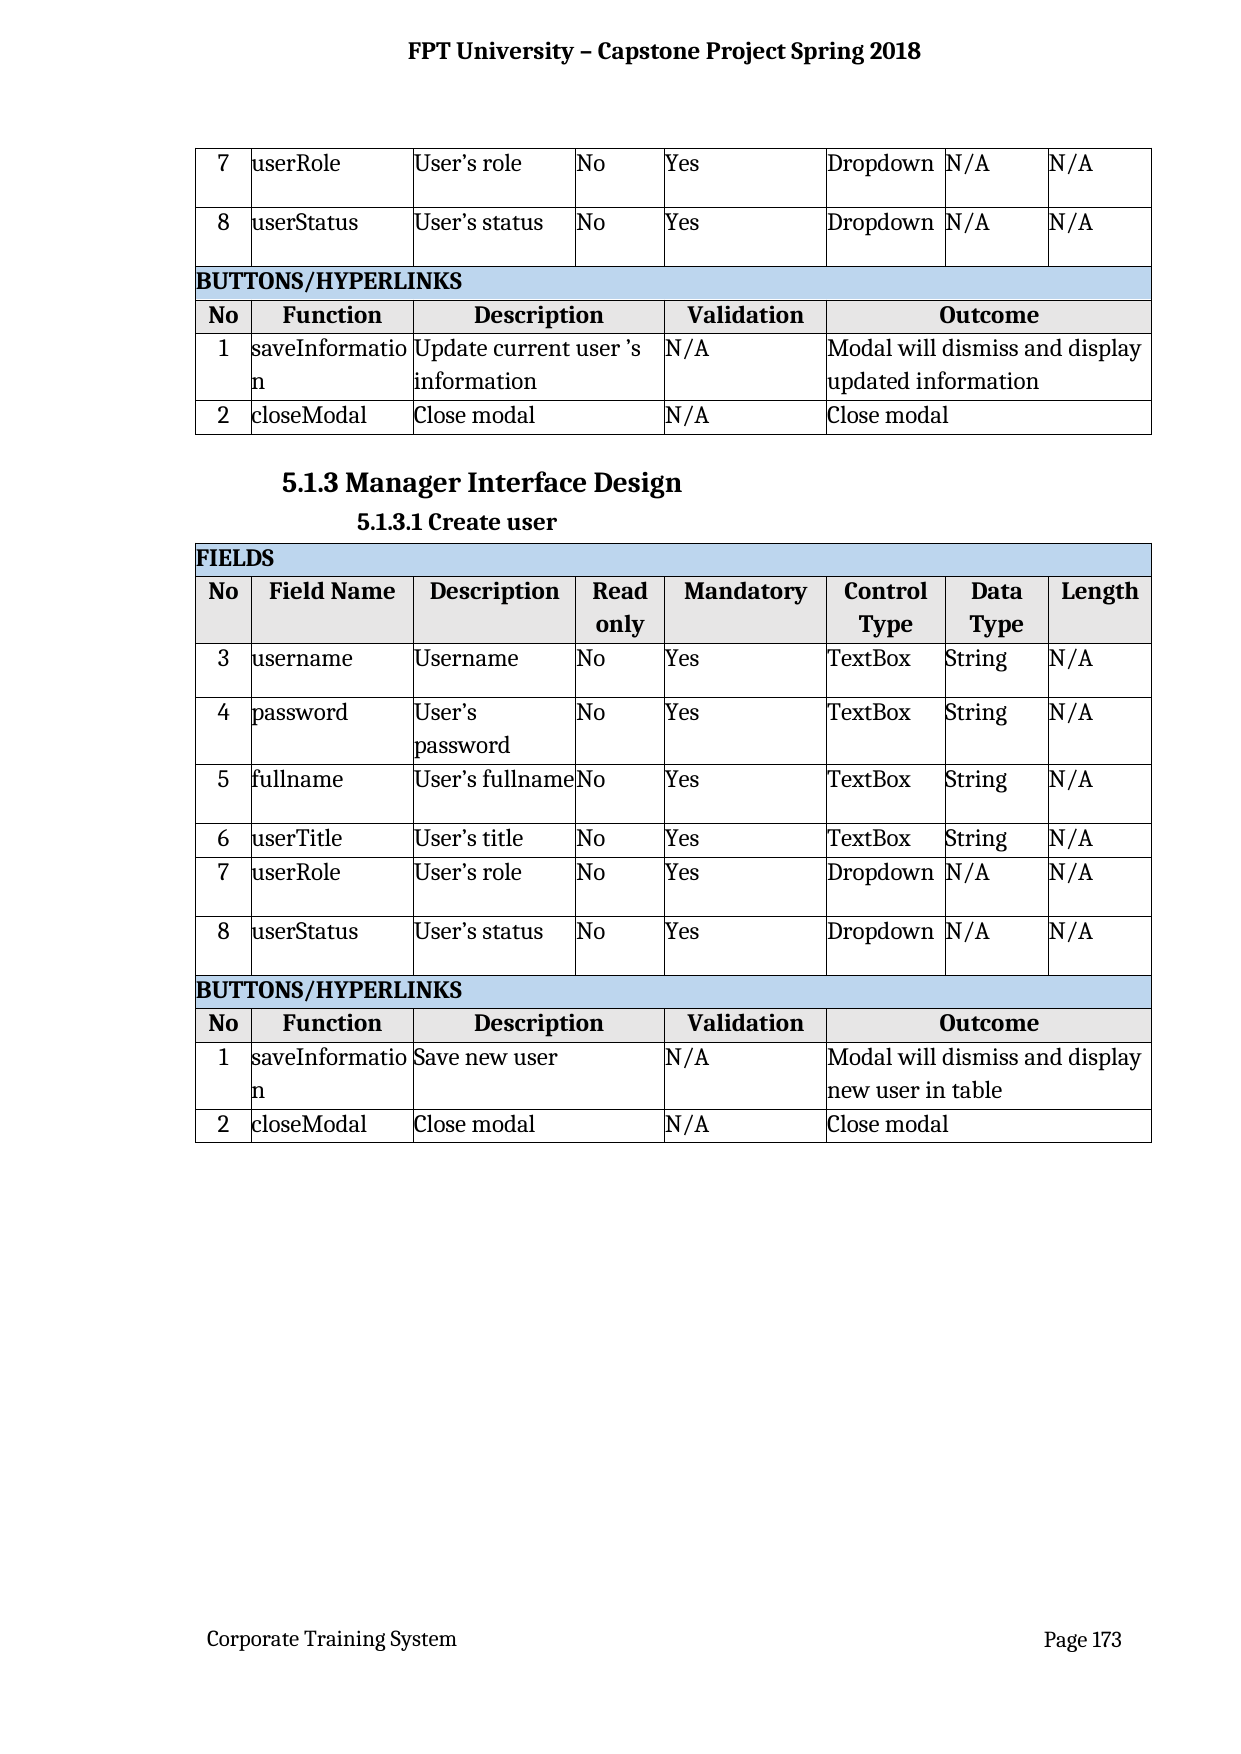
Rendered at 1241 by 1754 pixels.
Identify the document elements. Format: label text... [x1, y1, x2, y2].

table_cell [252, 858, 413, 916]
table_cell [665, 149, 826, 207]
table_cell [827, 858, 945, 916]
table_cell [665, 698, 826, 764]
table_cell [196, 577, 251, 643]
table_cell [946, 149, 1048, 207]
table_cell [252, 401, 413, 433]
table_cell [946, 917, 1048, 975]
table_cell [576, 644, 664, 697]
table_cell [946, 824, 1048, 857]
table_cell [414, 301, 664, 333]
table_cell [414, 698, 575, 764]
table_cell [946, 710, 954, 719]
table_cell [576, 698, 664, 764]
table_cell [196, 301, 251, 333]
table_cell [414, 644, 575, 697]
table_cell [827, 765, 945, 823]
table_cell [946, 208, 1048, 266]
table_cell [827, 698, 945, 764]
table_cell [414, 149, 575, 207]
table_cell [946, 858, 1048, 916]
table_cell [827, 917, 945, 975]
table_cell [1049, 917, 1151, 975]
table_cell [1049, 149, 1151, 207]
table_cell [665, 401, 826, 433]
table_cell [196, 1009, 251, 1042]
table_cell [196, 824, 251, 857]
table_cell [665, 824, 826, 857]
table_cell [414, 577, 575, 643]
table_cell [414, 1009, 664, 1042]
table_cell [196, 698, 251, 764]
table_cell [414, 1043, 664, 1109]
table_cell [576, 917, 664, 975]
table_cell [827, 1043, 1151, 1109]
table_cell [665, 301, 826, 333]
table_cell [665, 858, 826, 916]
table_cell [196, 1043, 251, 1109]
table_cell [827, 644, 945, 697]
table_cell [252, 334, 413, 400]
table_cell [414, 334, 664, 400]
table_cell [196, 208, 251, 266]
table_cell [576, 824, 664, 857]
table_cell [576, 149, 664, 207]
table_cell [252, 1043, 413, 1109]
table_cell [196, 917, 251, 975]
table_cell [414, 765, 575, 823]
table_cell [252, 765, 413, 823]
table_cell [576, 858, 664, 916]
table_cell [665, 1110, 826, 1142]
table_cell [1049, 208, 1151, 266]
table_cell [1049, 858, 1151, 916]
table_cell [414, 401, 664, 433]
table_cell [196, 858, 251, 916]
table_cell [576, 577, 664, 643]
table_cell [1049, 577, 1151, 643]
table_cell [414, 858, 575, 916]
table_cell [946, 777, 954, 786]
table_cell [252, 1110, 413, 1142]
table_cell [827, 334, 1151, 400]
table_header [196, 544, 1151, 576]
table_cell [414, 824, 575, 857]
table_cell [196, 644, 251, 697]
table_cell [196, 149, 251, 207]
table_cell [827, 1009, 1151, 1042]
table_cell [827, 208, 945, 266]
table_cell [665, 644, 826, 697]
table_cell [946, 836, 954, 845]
subtitle 5.1.3 Manager Interface Design [282, 467, 1124, 500]
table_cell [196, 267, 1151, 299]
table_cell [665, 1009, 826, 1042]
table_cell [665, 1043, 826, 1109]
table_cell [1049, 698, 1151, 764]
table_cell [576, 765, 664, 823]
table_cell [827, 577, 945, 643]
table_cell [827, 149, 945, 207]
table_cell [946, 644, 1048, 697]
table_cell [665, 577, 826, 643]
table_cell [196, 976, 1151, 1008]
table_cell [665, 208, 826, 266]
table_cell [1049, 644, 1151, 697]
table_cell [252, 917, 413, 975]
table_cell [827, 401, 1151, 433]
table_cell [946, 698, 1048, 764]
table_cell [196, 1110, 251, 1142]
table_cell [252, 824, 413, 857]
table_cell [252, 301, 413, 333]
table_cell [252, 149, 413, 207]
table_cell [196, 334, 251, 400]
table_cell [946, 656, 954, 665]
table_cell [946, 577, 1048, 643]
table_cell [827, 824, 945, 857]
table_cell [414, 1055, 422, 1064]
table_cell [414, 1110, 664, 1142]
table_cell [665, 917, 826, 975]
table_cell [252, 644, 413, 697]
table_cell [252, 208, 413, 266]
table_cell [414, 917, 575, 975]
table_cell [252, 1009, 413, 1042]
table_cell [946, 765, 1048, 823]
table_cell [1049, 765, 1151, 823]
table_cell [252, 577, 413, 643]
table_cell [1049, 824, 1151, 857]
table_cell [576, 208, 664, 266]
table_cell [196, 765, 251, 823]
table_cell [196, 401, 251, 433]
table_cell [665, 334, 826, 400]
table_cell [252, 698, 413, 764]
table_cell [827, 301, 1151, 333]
subtitle 5.1.3.1 Create user [357, 508, 1124, 537]
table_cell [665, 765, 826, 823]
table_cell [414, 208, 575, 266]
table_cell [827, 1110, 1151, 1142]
